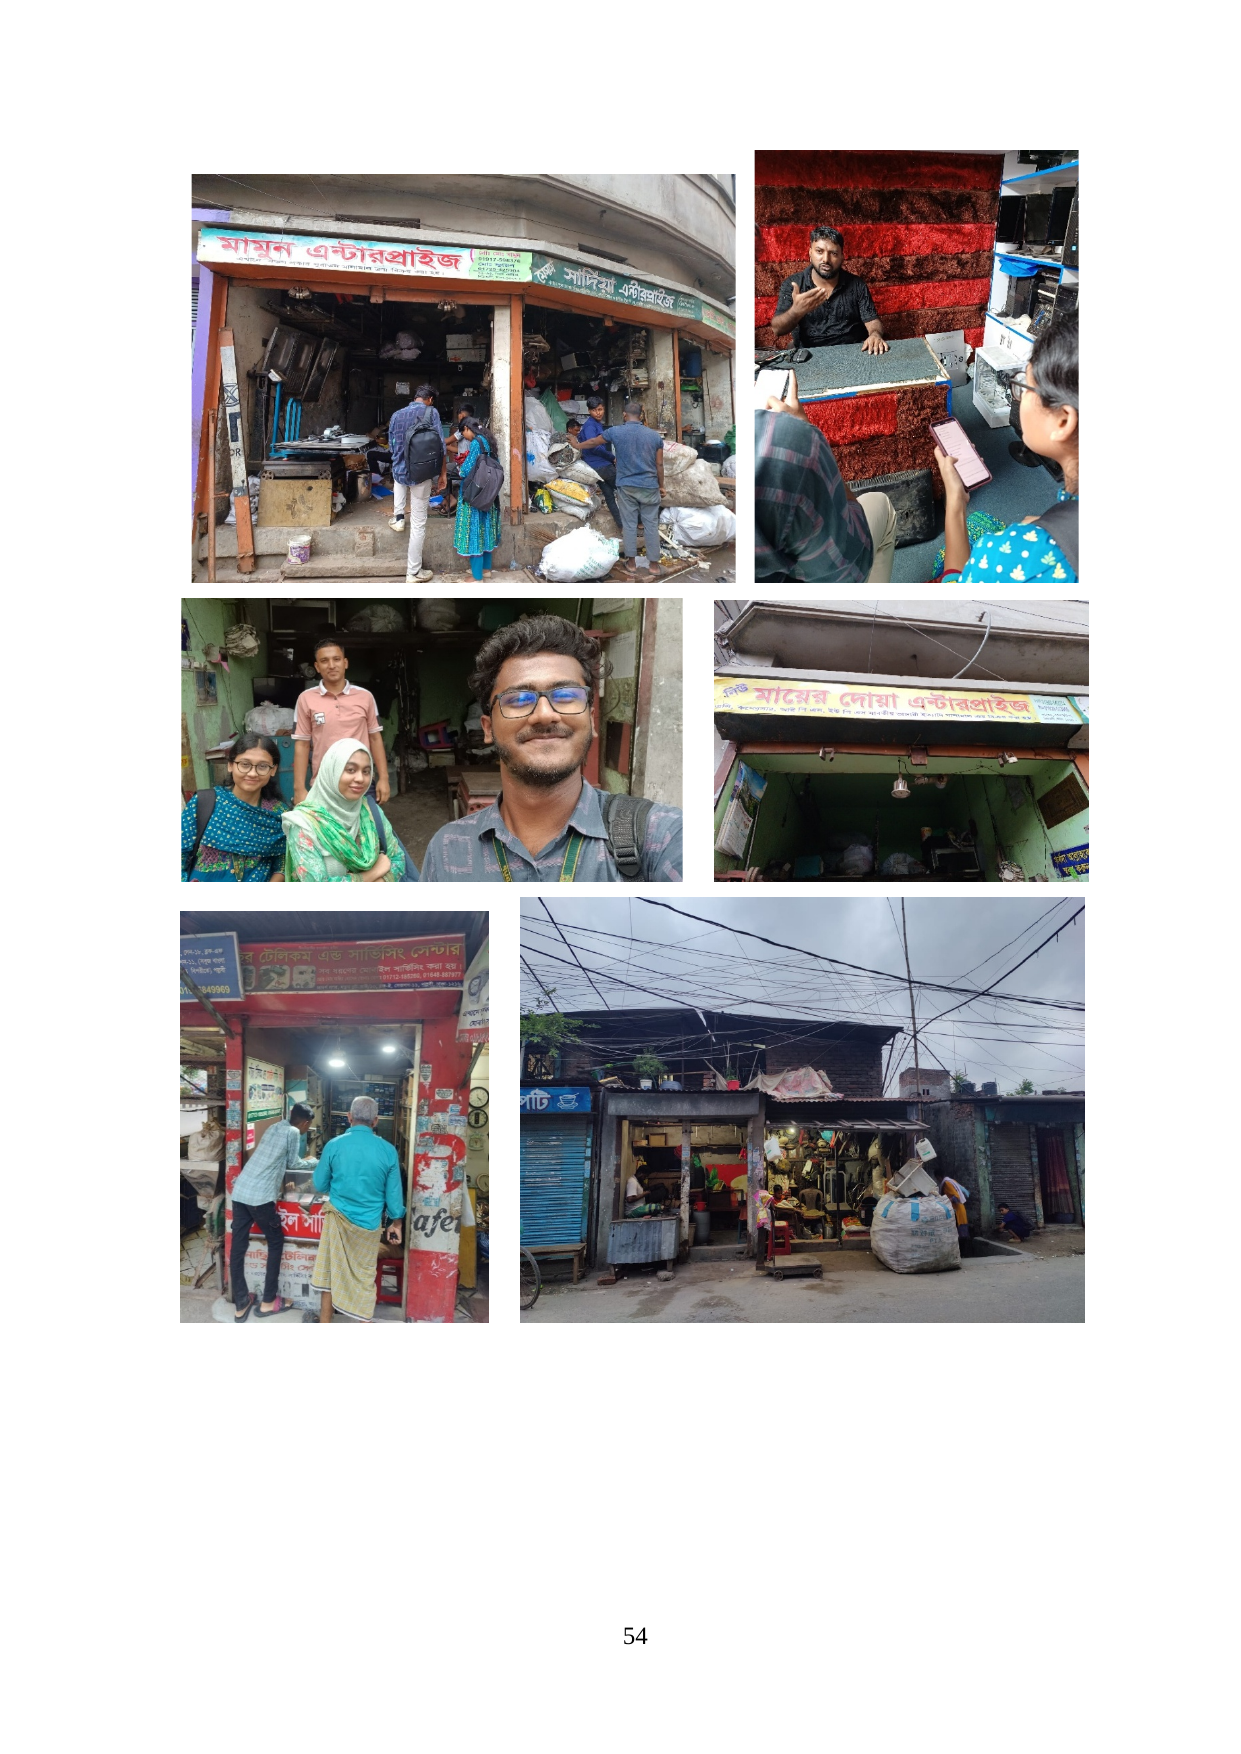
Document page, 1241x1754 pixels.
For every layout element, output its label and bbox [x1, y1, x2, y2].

picture [754, 150, 1079, 583]
picture [181, 598, 683, 882]
picture [191, 174, 736, 583]
picture [714, 600, 1089, 882]
picture [520, 897, 1085, 1323]
picture [1022, 530, 1039, 542]
picture [180, 911, 489, 1323]
picture [1010, 563, 1030, 583]
picture [1016, 550, 1029, 559]
picture [1040, 551, 1067, 583]
